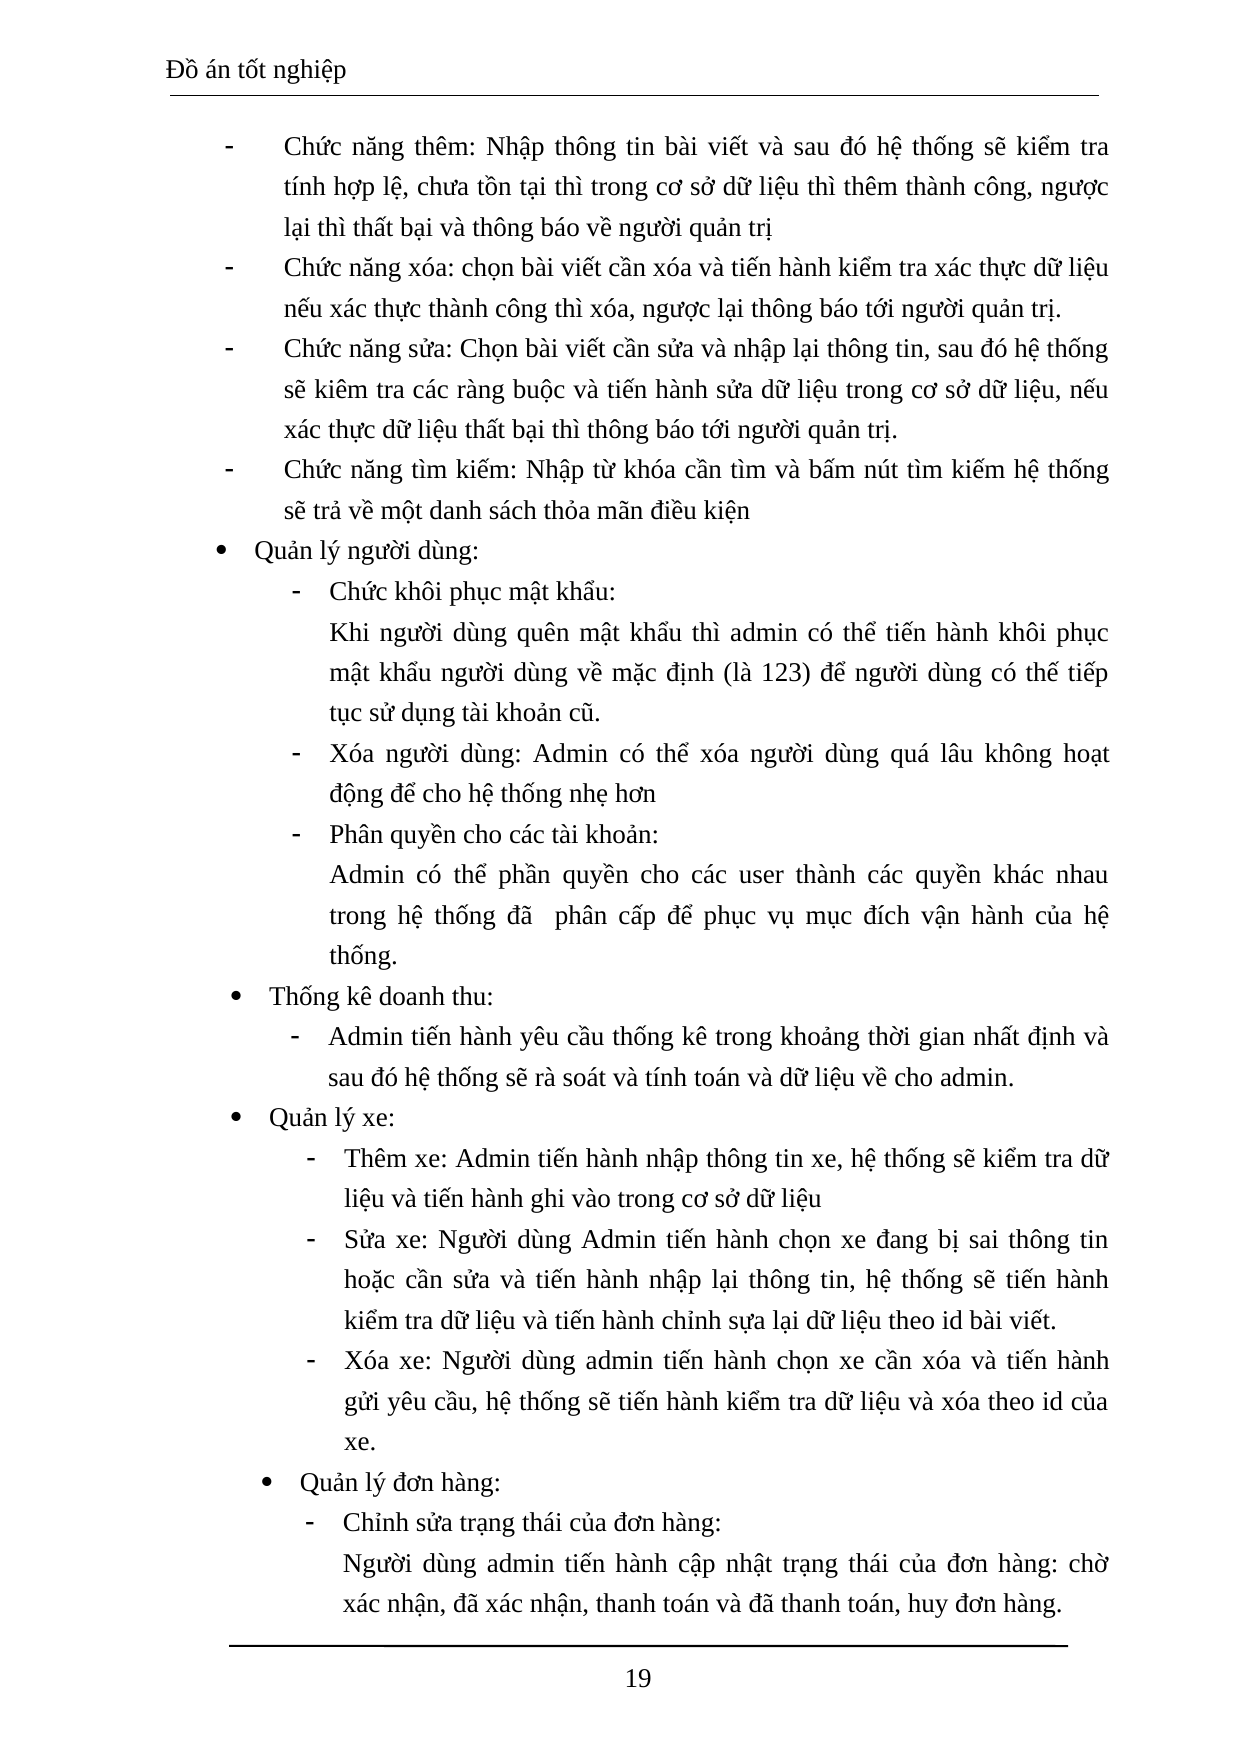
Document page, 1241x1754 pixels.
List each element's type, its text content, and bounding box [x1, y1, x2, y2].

list Thêm xe: Admin tiến hành nhập thông tin xe, hệ thống sẽ kiểm tra dữ liệu và tiến hành ghi vào trong cơ sở dữ liệu [306, 1142, 1110, 1214]
list Quản lý người dùng: [217, 534, 1110, 566]
list Quản lý đơn hàng: [262, 1466, 1110, 1497]
list Khi người dùng quên mật khẩu thì admin có thể tiến hành khôi phục mật khẩu người dùng về mặc định (là 123) để người dùng có thế tiếp tục sử dụng tài khoản cũ. [329, 616, 1110, 728]
list Chức năng tìm kiếm: Nhập từ khóa cần tìm và bấm nút tìm kiếm hệ thống sẽ trả về một danh sách thỏa mãn điều kiện [224, 453, 1110, 525]
list Thống kê doanh thu: [231, 980, 1110, 1011]
list Chức năng sửa: Chọn bài viết cần sửa và nhập lại thông tin, sau đó hệ thống sẽ kiêm tra các ràng buộc và tiến hành sửa dữ liệu trong cơ sở dữ liệu, nếu xác thực dữ liệu thất bại thì thông báo tới người quản trị. [224, 332, 1110, 444]
list Xóa người dùng: Admin có thể xóa người dùng quá lâu không hoạt động để cho hệ thống nhẹ hơn [292, 737, 1110, 809]
list Admin có thể phần quyền cho các user thành các quyền khác nhau trong hệ thống đã phân cấp để phục vụ mục đích vận hành của hệ thống. [329, 858, 1110, 971]
list Chỉnh sửa trạng thái của đơn hàng: [305, 1506, 1110, 1537]
list Chức khôi phục mật khẩu: [292, 575, 1110, 606]
list Sửa xe: Người dùng Admin tiến hành chọn xe đang bị sai thông tin hoặc cần sửa và tiến hành nhập lại thông tin, hệ thống sẽ tiến hành kiểm tra dữ liệu và tiến hành chỉnh sựa lại dữ liệu theo id bài viết. [306, 1223, 1110, 1335]
list Người dùng admin tiến hành cập nhật trạng thái của đơn hàng: chờ xác nhận, đã xác nhận, thanh toán và đã thanh toán, huy đơn hàng. [343, 1547, 1110, 1618]
list Chức năng xóa: chọn bài viết cần xóa và tiến hành kiểm tra xác thực dữ liệu nếu xác thực thành công thì xóa, ngược lại thông báo tới người quản trị. [224, 251, 1110, 323]
list Xóa xe: Người dùng admin tiến hành chọn xe cần xóa và tiến hành gửi yêu cầu, hệ thống sẽ tiến hành kiểm tra dữ liệu và xóa theo id của xe. [306, 1344, 1110, 1456]
list Quản lý xe: [231, 1101, 1110, 1133]
list Phân quyền cho các tài khoản: [292, 818, 1110, 849]
list Admin tiến hành yêu cầu thống kê trong khoảng thời gian nhất định và sau đó hệ thống sẽ rà soát và tính toán và dữ liệu về cho admin. [290, 1020, 1110, 1092]
list Chức năng thêm: Nhập thông tin bài viết và sau đó hệ thống sẽ kiểm tra tính hợp lệ, chưa tồn tại thì trong cơ sở dữ liệu thì thêm thành công, ngược lại thì thất bại và thông báo về người quản trị [224, 130, 1110, 242]
